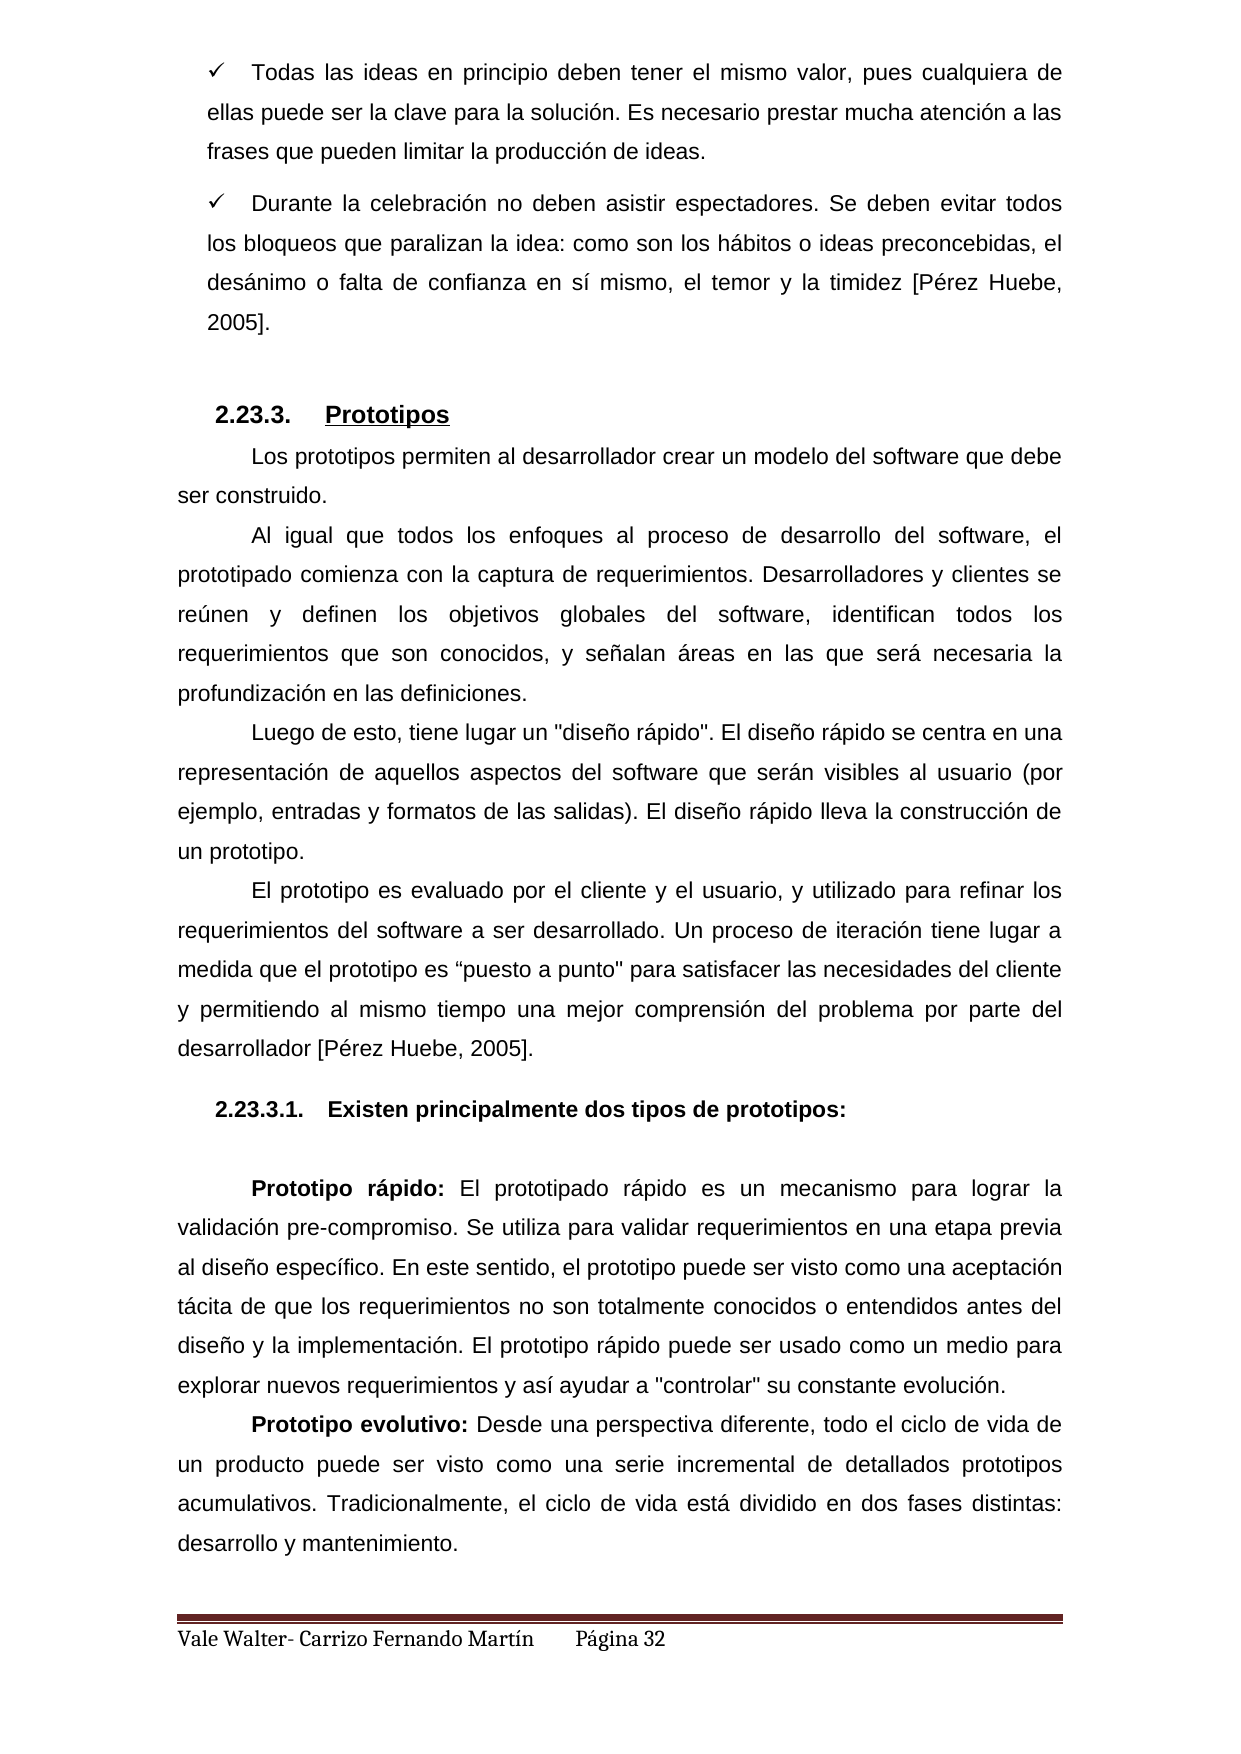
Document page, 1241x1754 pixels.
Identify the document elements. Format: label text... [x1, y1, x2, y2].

list Prototipos [215, 400, 1063, 429]
text Al igual que todos los enfoques al proceso de desarrollo del software, el prototipado comienza con la captura de requerimientos. Desarrolladores y clientes se reúnen y definen los objetivos globales del software, identifican todos los requerimientos que son conocidos, y señalan áreas en las que será necesaria la profundización en las definiciones. [177, 522, 1063, 706]
text Los prototipos permiten al desarrollador crear un modelo del software que debe ser construido. [177, 443, 1063, 509]
text Luego de esto, tiene lugar un "diseño rápido". El diseño rápido se centra en una representación de aquellos aspectos del software que serán visibles al usuario (por ejemplo, entradas y formatos de las salidas). El diseño rápido lleva la construcción de un prototipo. [177, 719, 1063, 864]
list Existen principalmente dos tipos de prototipos: [215, 1096, 1063, 1122]
list Durante la celebración no deben asistir espectadores. Se deben evitar todos los bloqueos que paralizan la idea: como son los hábitos o ideas preconcebidas, el desánimo o falta de confianza en sí mismo, el temor y la timidez [Pérez Huebe, 2005]. [207, 190, 1063, 335]
list Todas las ideas en principio deben tener el mismo valor, pues cualquiera de ellas puede ser la clave para la solución. Es necesario prestar mucha atención a las frases que pueden limitar la producción de ideas. [207, 59, 1063, 164]
text El prototipo es evaluado por el cliente y el usuario, y utilizado para refinar los requerimientos del software a ser desarrollado. Un proceso de iteración tiene lugar a medida que el prototipo es “puesto a punto" para satisfacer las necesidades del cliente y permitiendo al mismo tiempo una mejor comprensión del problema por parte del desarrollador [Pérez Huebe, 2005]. [177, 877, 1063, 1062]
text Prototipo evolutivo: Desde una perspectiva diferente, todo el ciclo de vida de un producto puede ser visto como una serie incremental de detallados prototipos acumulativos. Tradicionalmente, el ciclo de vida está dividido en dos fases distintas: desarrollo y mantenimiento. [177, 1411, 1063, 1556]
text Prototipo rápido: El prototipado rápido es un mecanismo para lograr la validación pre-compromiso. Se utiliza para validar requerimientos en una etapa previa al diseño específico. En este sentido, el prototipo puede ser visto como una aceptación tácita de que los requerimientos no son totalmente conocidos o entendidos antes del diseño y la implementación. El prototipo rápido puede ser usado como un medio para explorar nuevos requerimientos y así ayudar a "controlar" su constante evolución. [177, 1174, 1063, 1398]
